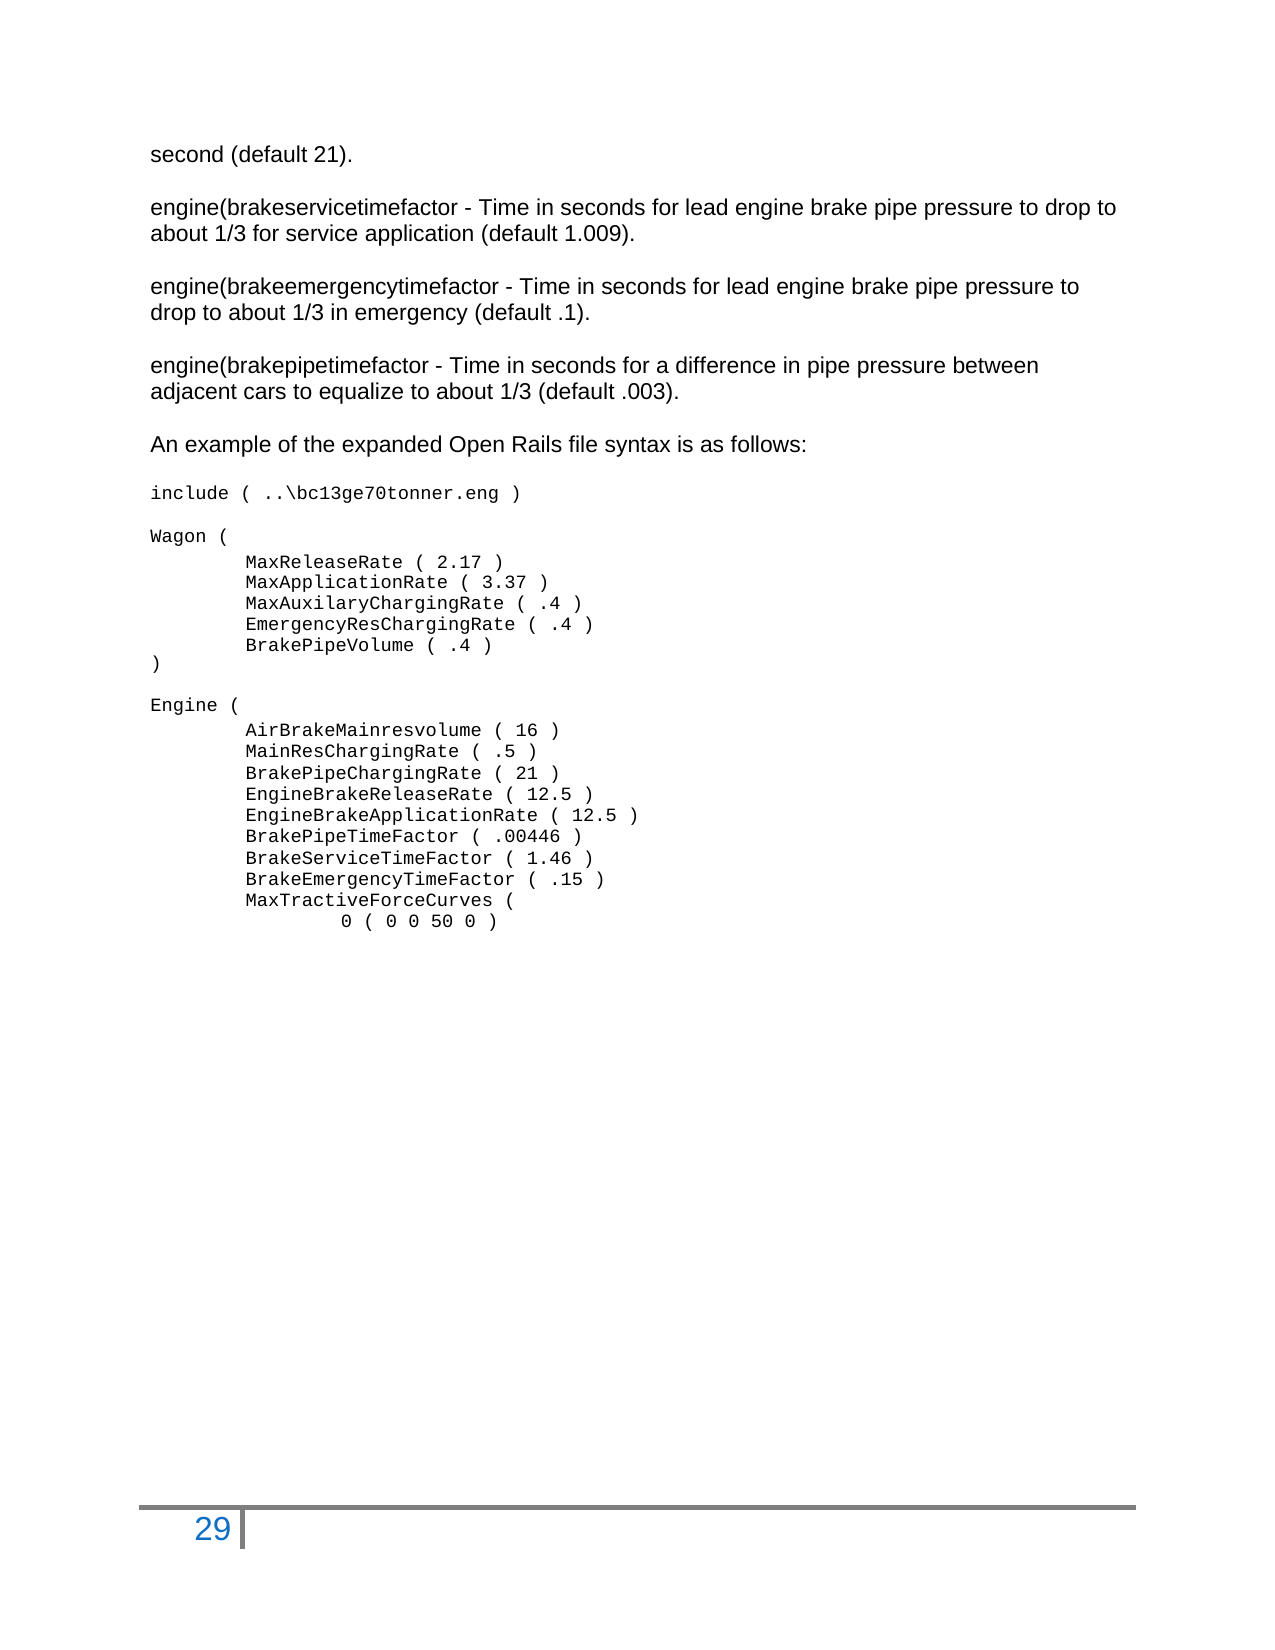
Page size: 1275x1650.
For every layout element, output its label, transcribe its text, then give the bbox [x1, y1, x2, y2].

text engine(brakepipetimefactor - Time in seconds for a difference in pipe pressure between adjacent cars to equalize to about 1/3 (default .003). [150, 352, 1042, 405]
text An example of the expanded Open Rails file syntax is as follows: [150, 431, 1152, 457]
text ) [150, 654, 242, 675]
text include ( ..\bc13ge70tonner.eng ) [150, 484, 1152, 504]
text engine(brakeservicetimefactor - Time in seconds for lead engine brake pipe pressure to drop to about 1/3 for service application (default 1.009). [150, 194, 1121, 247]
text Engine ( [150, 696, 243, 717]
text 0 ( 0 0 50 0 ) [341, 912, 1152, 933]
text MaxReleaseRate ( 2.17 ) MaxApplicationRate ( 3.37 ) MaxAuxilaryChargingRate ( .4 ) EmergencyResChargingRate ( .4 ) BrakePipeVolume ( .4 ) [245, 552, 599, 657]
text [150, 142, 1089, 168]
text Wagon ( [150, 526, 242, 548]
text AirBrakeMainresvolume ( 16 ) MainResChargingRate ( .5 ) BrakePipeChargingRate ( 21 ) EngineBrakeReleaseRate ( 12.5 ) EngineBrakeApplicationRate ( 12.5 ) BrakePipeTimeFactor ( .00446 ) BrakeServiceTimeFactor ( 1.46 ) BrakeEmergencyTimeFactor ( .15 ) MaxTractiveForceCurves ( [245, 721, 644, 912]
text engine(brakeemergencytimefactor - Time in seconds for lead engine brake pipe pressure to drop to about 1/3 in emergency (default .1). [150, 273, 1084, 325]
